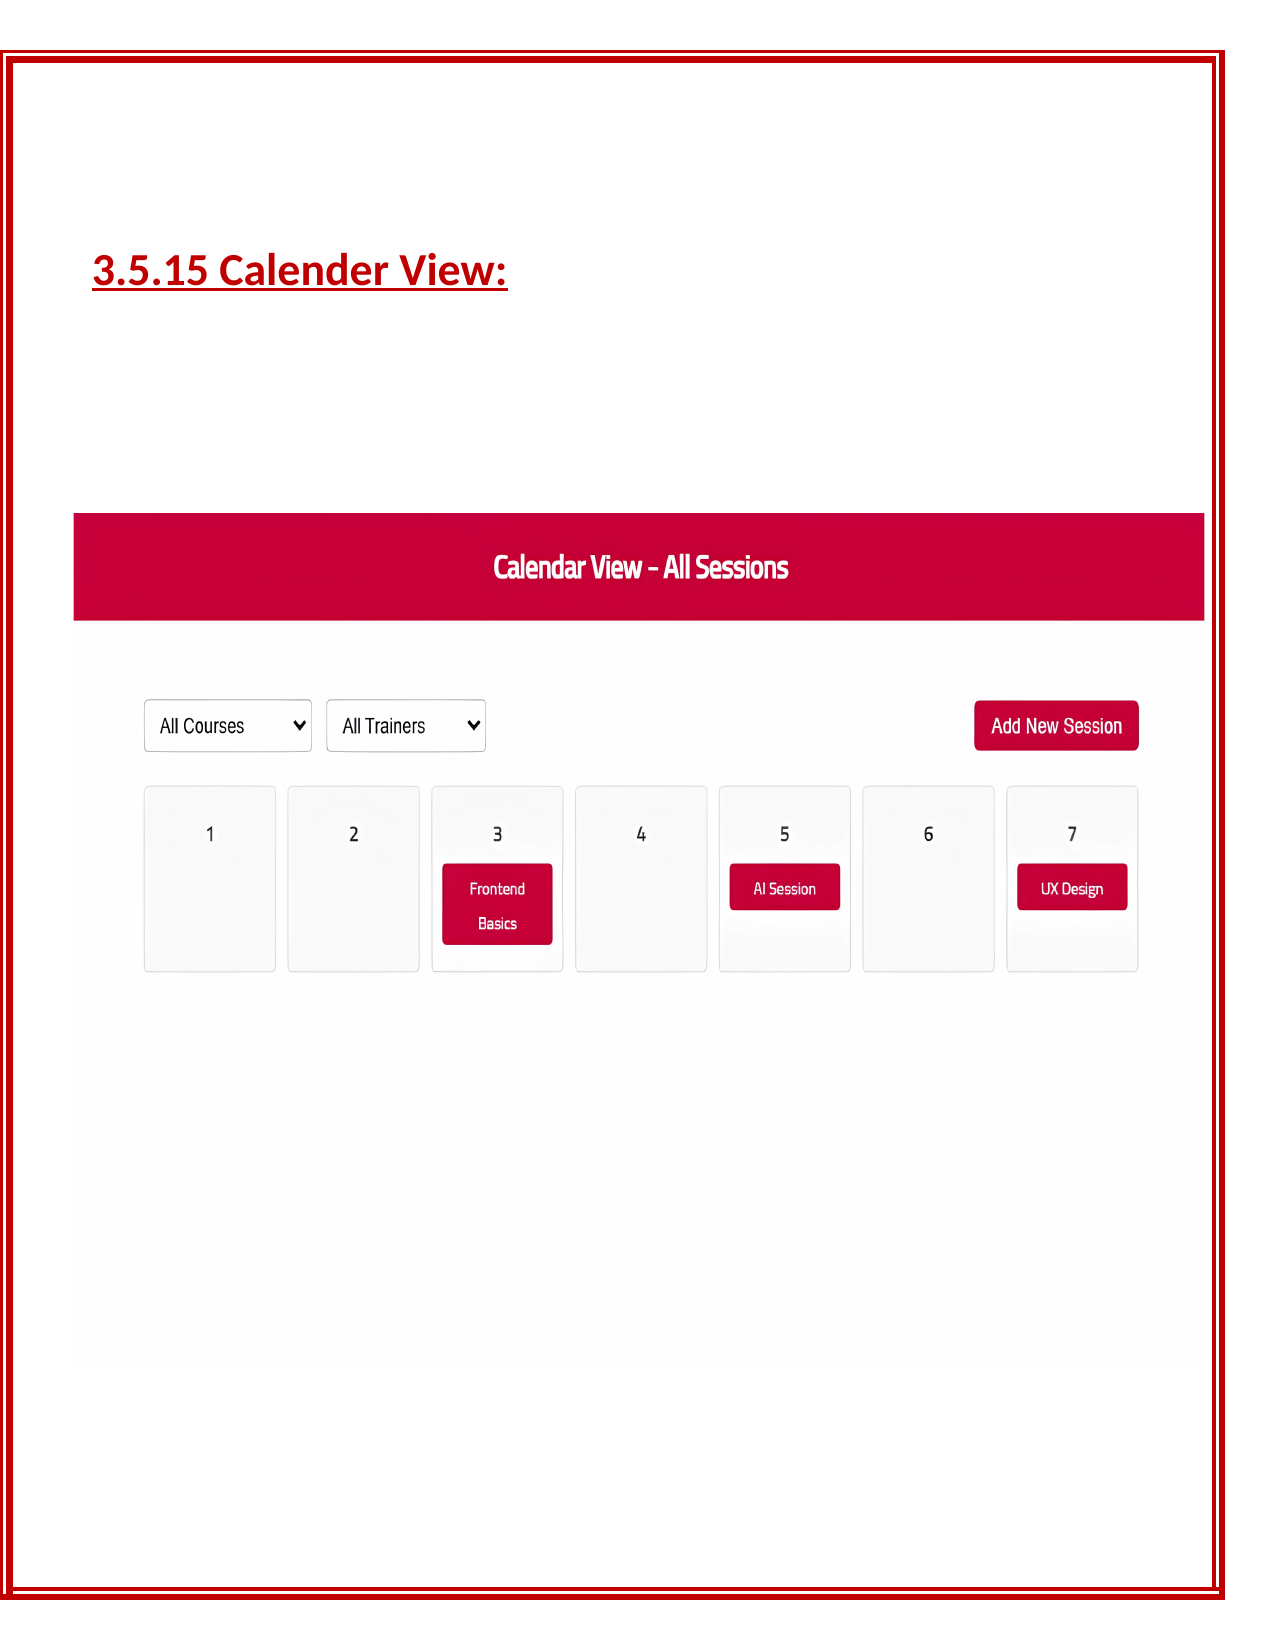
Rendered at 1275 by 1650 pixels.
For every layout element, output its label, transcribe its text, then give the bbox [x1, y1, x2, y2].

text 3.5.15 Calender View: [13, 240, 1200, 296]
picture [73, 513, 1205, 1366]
